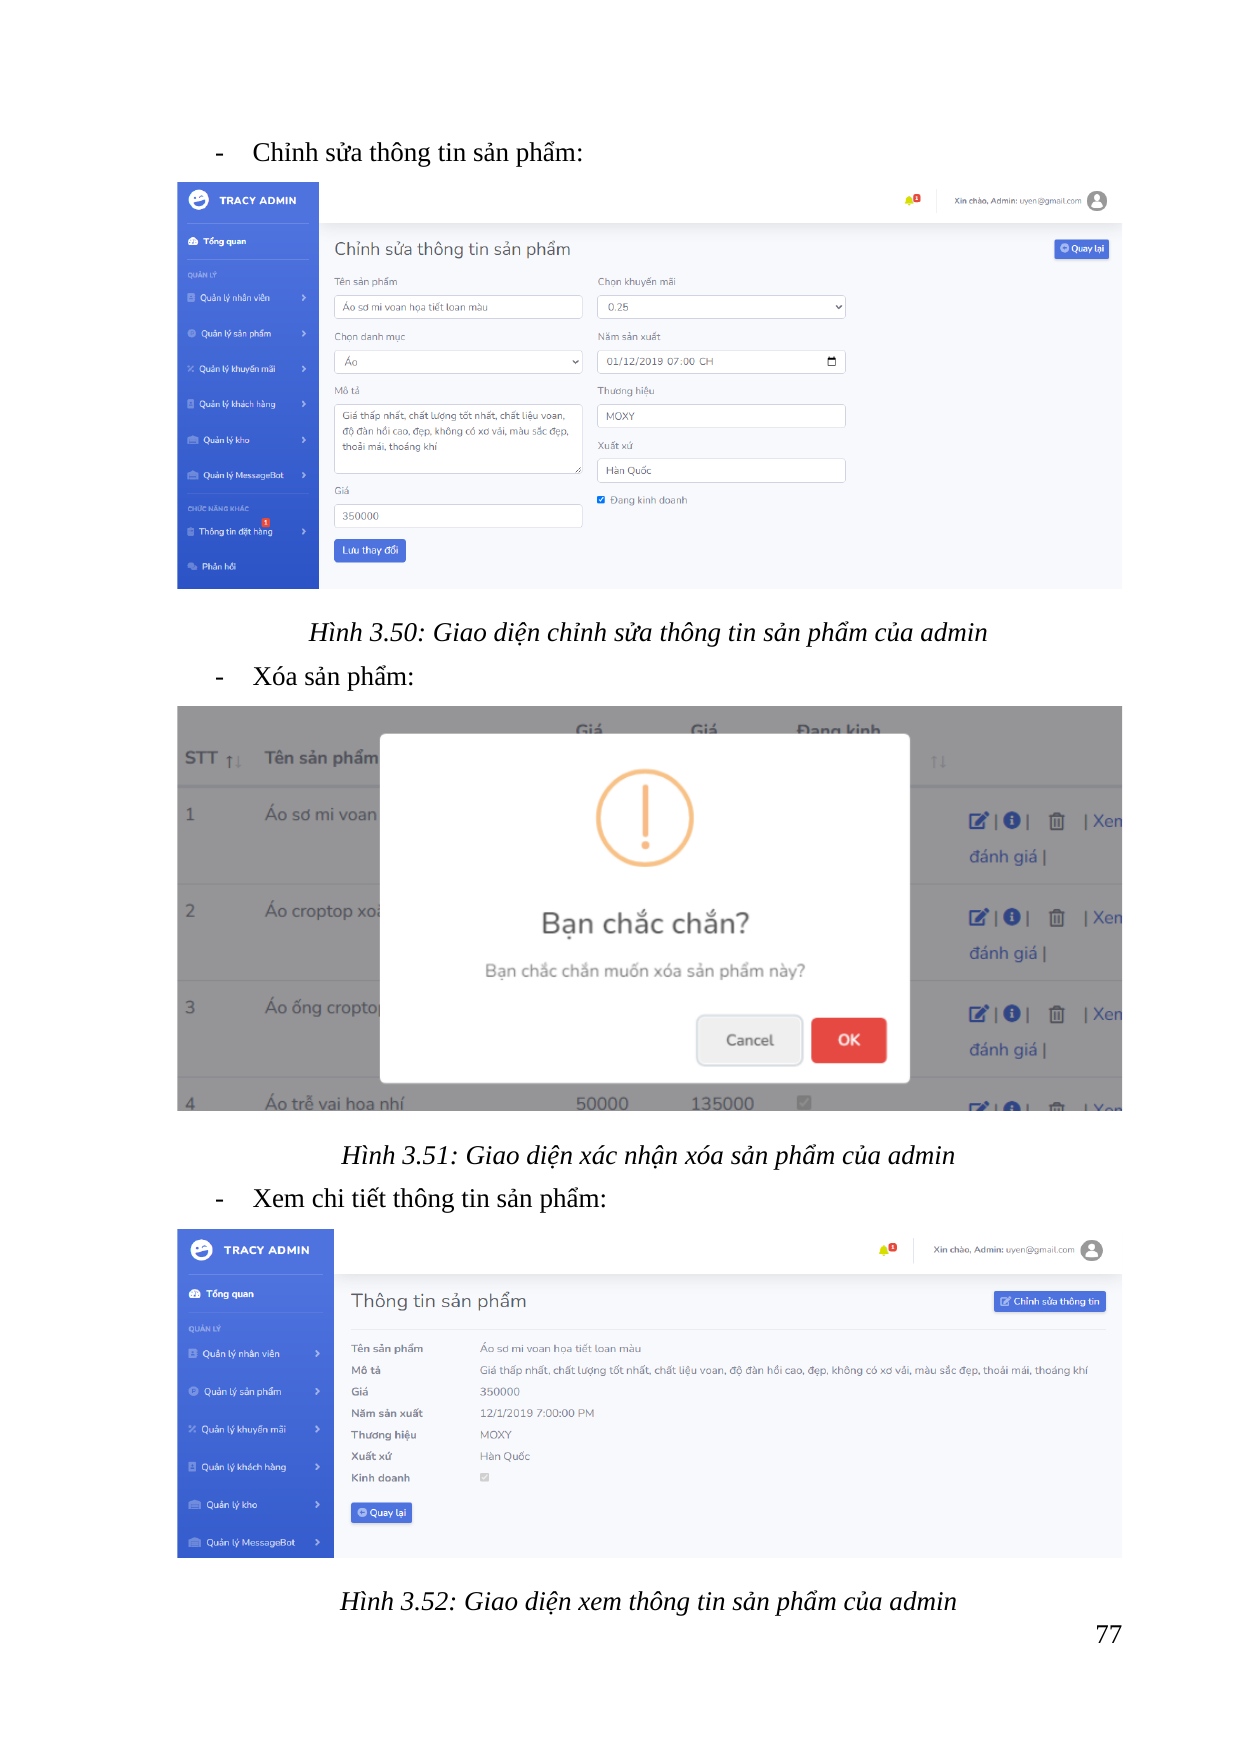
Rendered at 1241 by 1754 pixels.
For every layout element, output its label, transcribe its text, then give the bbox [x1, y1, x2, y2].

picture [177, 706, 1123, 1111]
picture [177, 1229, 1123, 1558]
list Xem chi tiết thông tin sản phẩm: [215, 1182, 1122, 1213]
picture [177, 182, 1123, 589]
list Chỉnh sửa thông tin sản phẩm: [215, 136, 1122, 167]
list Xóa sản phẩm: [215, 660, 1122, 691]
